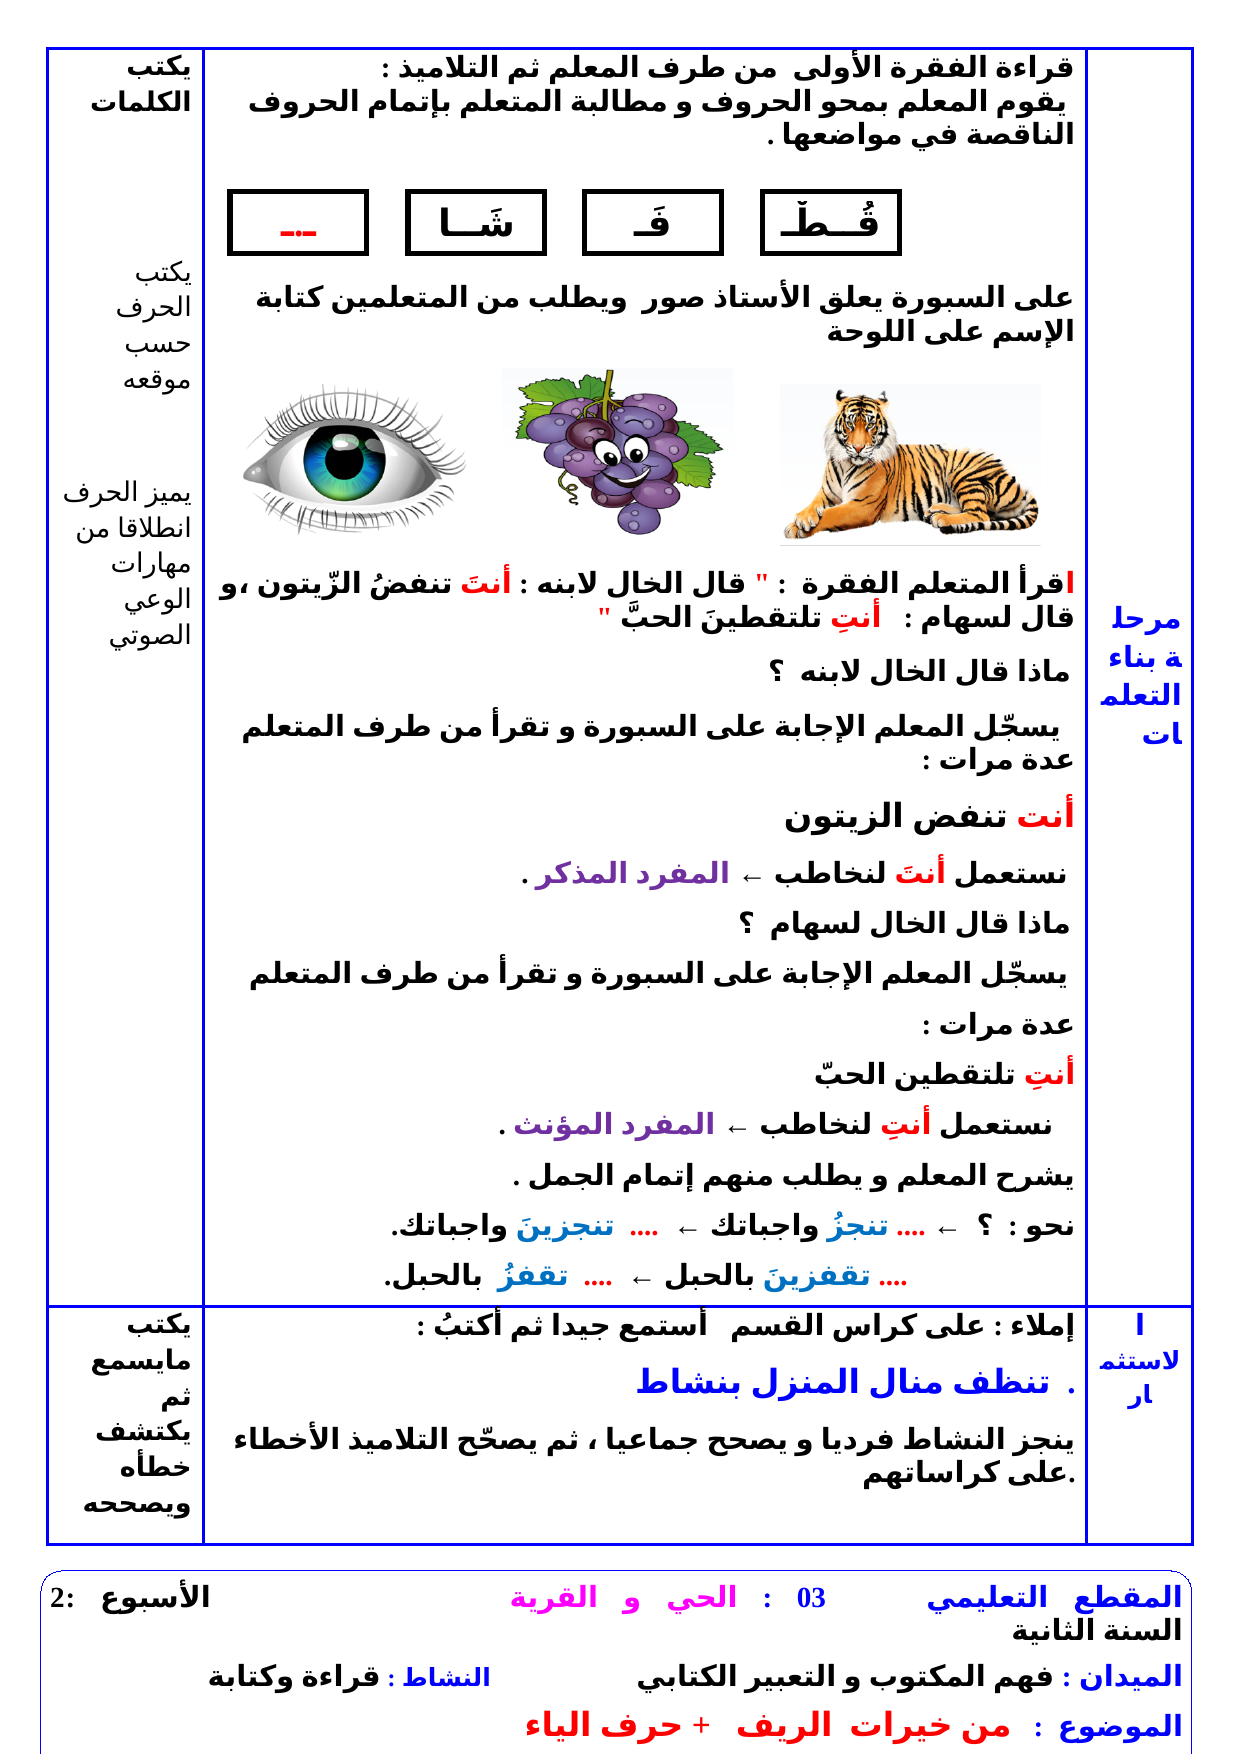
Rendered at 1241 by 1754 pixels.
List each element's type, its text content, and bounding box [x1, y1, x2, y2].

table_cell مرحلة بناء التعلمات [1088, 50, 1191, 1305]
table_cell يكتب مايسمع ثم يكتشف خطأه ويصححه [49, 1308, 202, 1543]
table_cell الاستثمار [1088, 1308, 1191, 1543]
picture [779, 382, 1041, 546]
table_cell يكتب الكلمات يكتب الحرف حسب موقعه يميز الحرف انطلاقا من مهارات الوعي الصوتي [49, 50, 202, 1305]
table_cell قراءة الفقرة الأولى من طرف المعلم ثم التلاميذ : يقوم المعلم بمحو الحروف و مطالبة المتعلم بإتمام الحروف الناقصة في مواضعها . على السبورة يعلق الأستاذ صور ويطلب من المتعلمين كتابة الإسم على اللوحة اقرأ المتعلم الفقرة : " قال الخال لابنه : أنتَ تنفضُ الزّيتون ،و قال لسهام : أنتِ تلتقطينَ الحبَّ " ماذا قال الخال لابنه ؟ يسجّل المعلم الإجابة على السبورة و تقرأ من طرف المتعلم عدة مرات : أنت تنفض الزيتون نستعمل أنتَ لنخاطب ← المفرد المذكر . ماذا قال الخال لسهام ؟ يسجّل المعلم الإجابة على السبورة و تقرأ من طرف المتعلم عدة مرات : أنتِ تلتقطين الحبّ نستعمل أنتِ لنخاطب ← المفرد المؤنث . يشرح المعلم و يطلب منهم إتمام الجمل . نحو : ؟ ← .... تنجزُ واجباتك ← .... تنجزينَ واجباتك. .... تقفزينَ بالحبل ← .... تقفزُ بالحبل. [205, 50, 1085, 1305]
table_cell إملاء : على كراس القسم أستمع جيدا ثم أكتبُ : تنظف منال المنزل بنشاط . ينجز النشاط فرديا و يصحح جماعيا ، ثم يصحّح التلاميذ الأخطاء على كراساتهم. [205, 1308, 1085, 1543]
picture [502, 368, 734, 546]
picture [222, 384, 468, 546]
